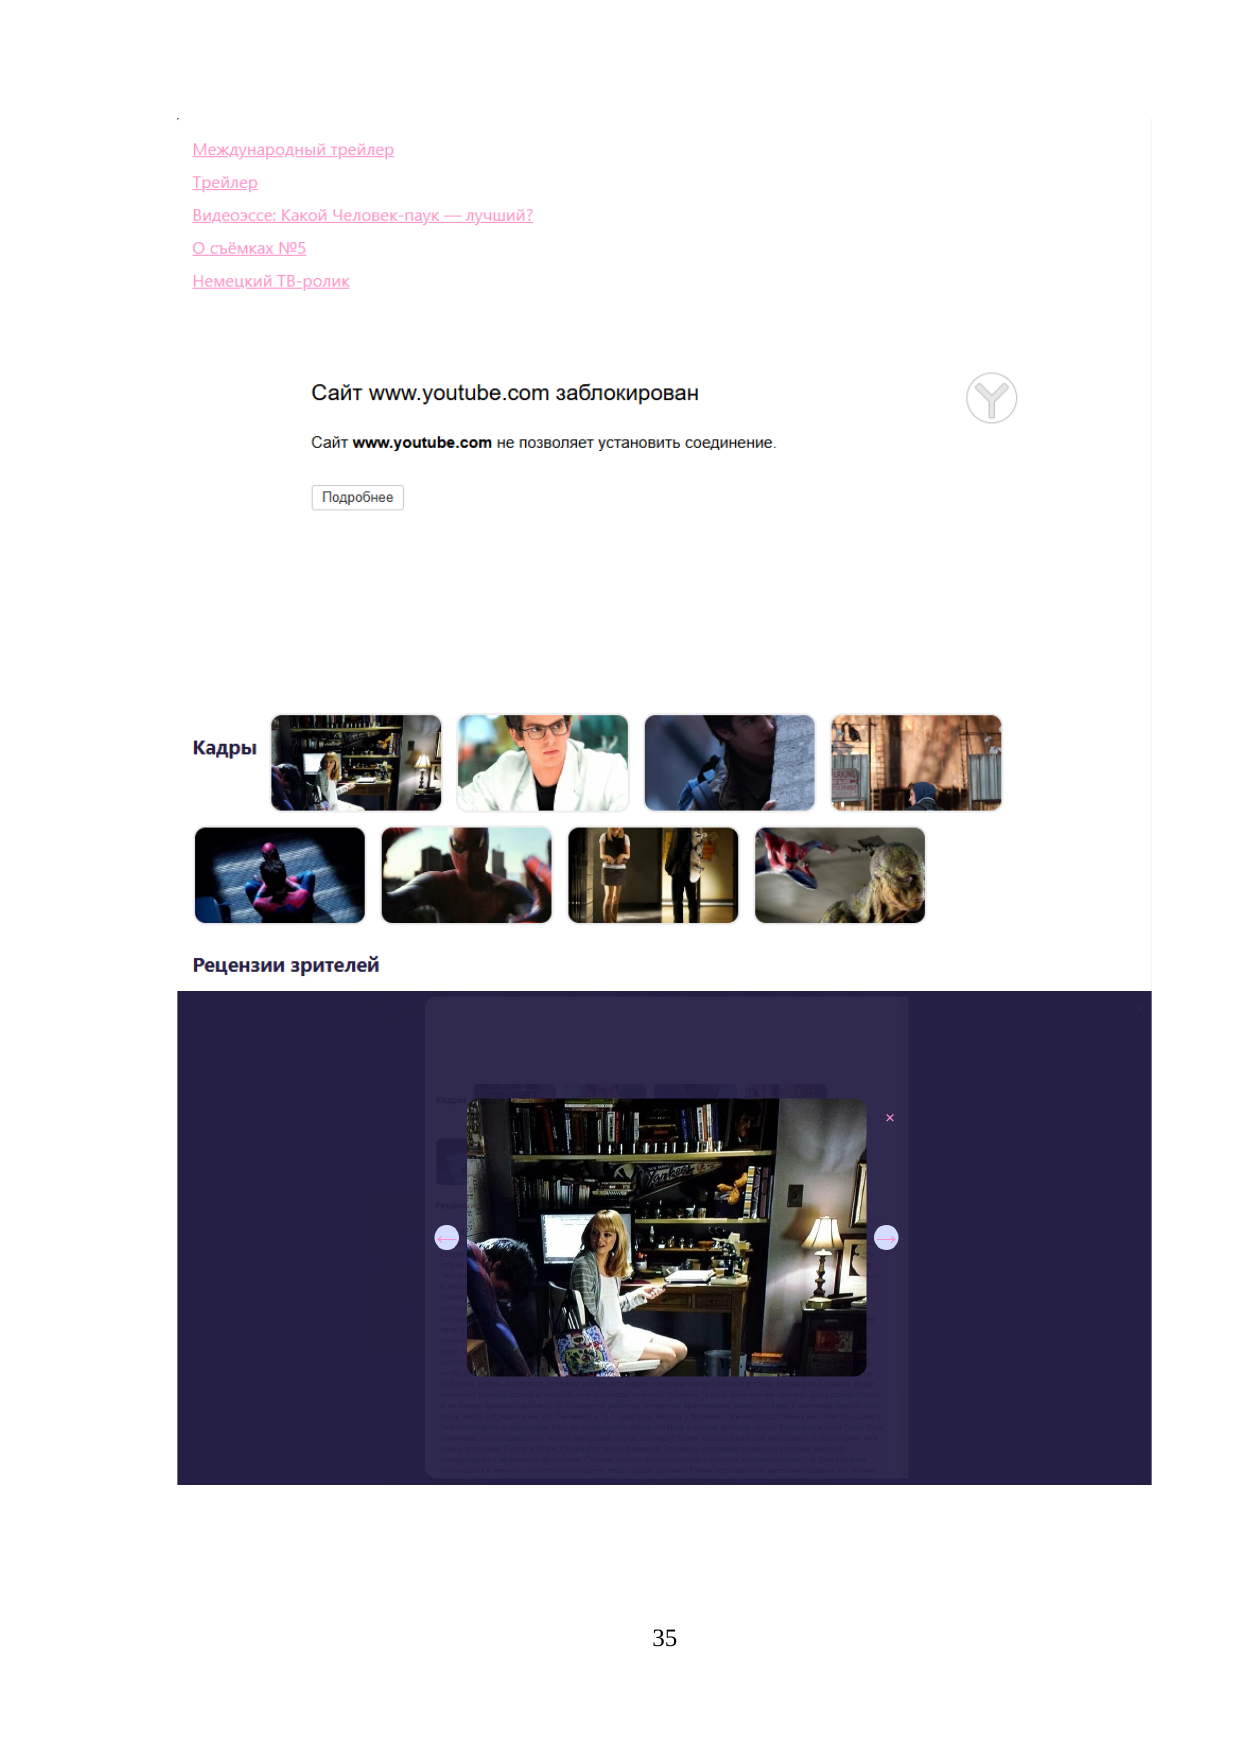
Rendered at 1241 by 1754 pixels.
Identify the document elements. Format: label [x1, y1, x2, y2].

picture [177, 118, 1152, 1485]
